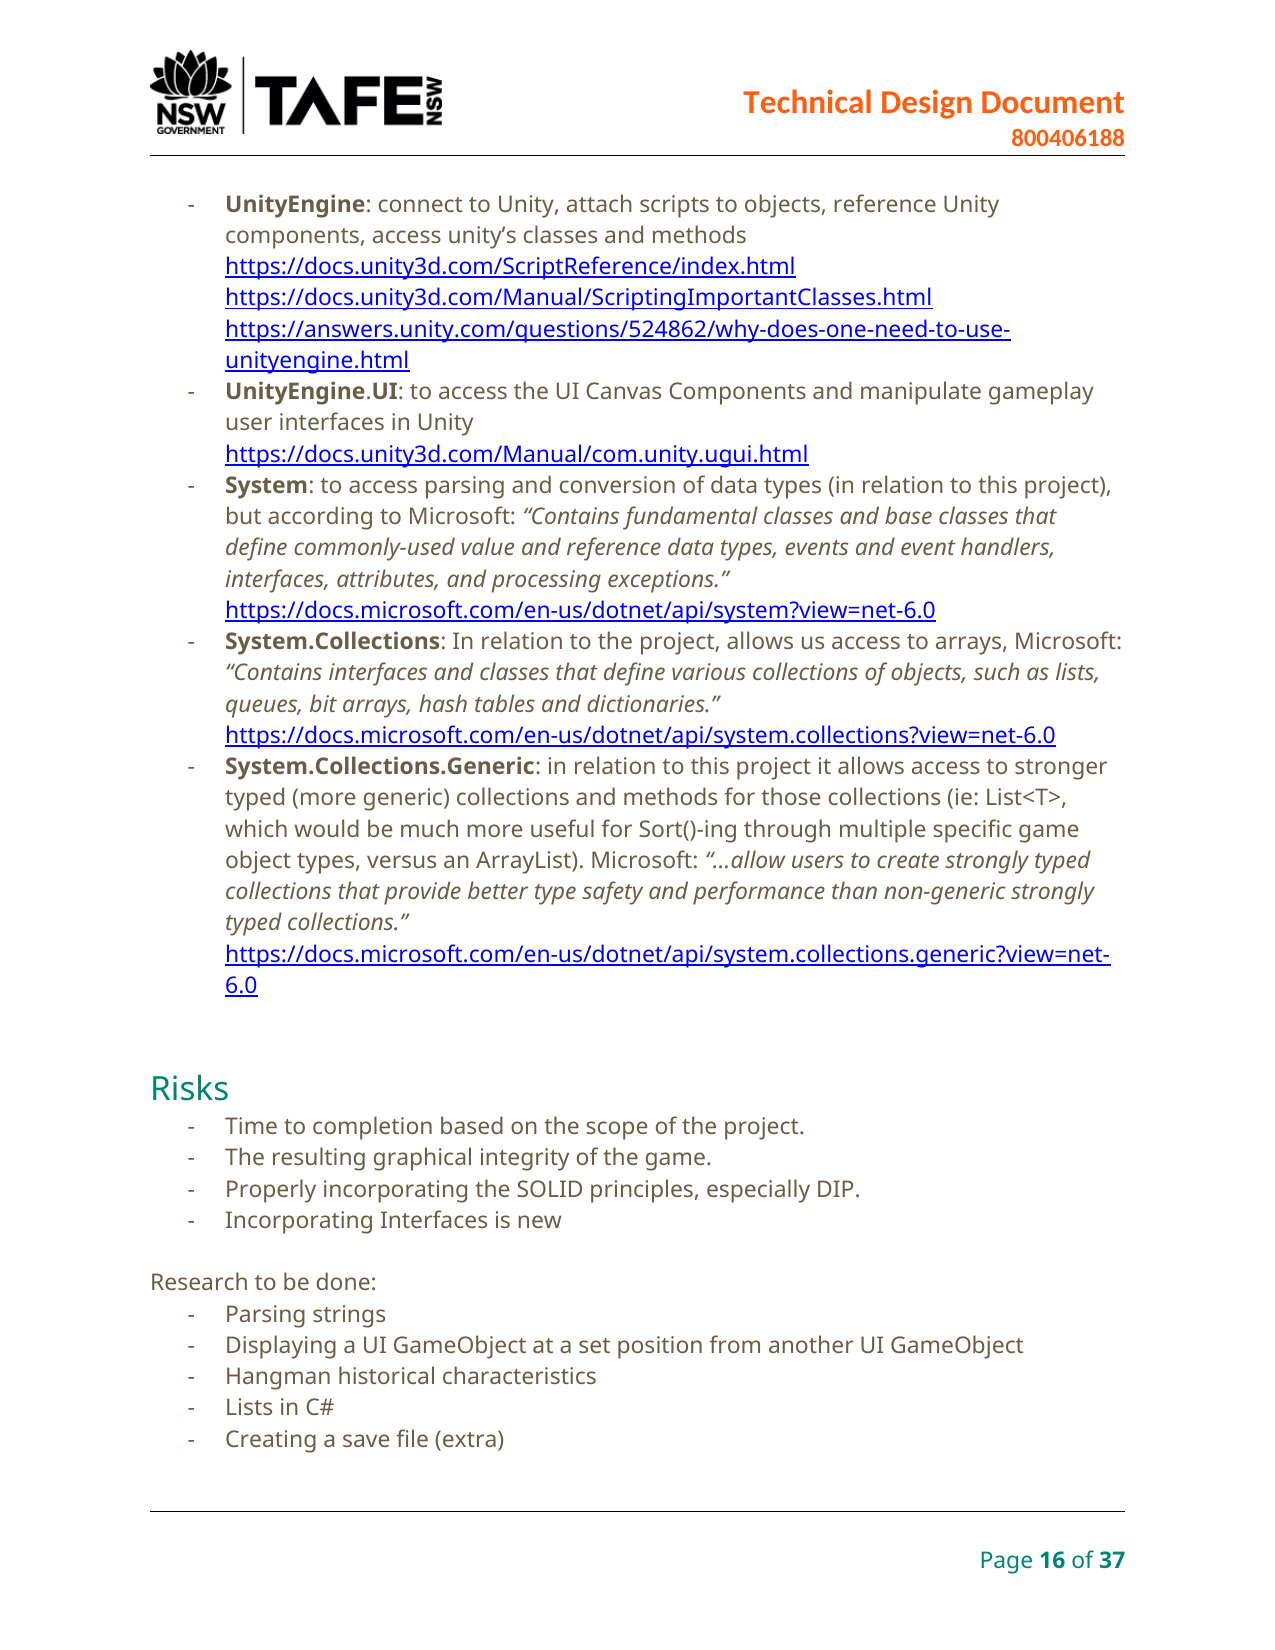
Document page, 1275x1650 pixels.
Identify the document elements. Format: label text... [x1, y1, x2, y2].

list Properly incorporating the SOLID principles, especially DIP. [187, 1173, 1125, 1204]
list Creating a save file (extra) [187, 1423, 1125, 1454]
list Hangman historical characteristics [187, 1360, 1125, 1391]
list Lists in C# [187, 1391, 1125, 1423]
list https://docs.microsoft.com/en-us/dotnet/api/system.collections.generic?view=net-6.0 [225, 938, 1125, 1000]
list System.Collections.Generic: in relation to this project it allows access to stronger typed (more generic) collections and methods for those collections (ie: List<T>, which would be much more useful for Sort()-ing through multiple specific game object types, versus an ArrayList). Microsoft: “…allow users to create strongly typed collections that provide better type safety and performance than non-generic strongly typed collections.” [187, 750, 1125, 938]
list UnityEngine.UI: to access the UI Canvas Components and manipulate gameplay user interfaces in Unity [187, 375, 1125, 438]
list Parsing strings [187, 1298, 1125, 1329]
list System.Collections: In relation to the project, allows us access to arrays, Microsoft: “Contains interfaces and classes that define various collections of objects, such as lists, queues, bit arrays, hash tables and dictionaries.” [187, 625, 1125, 719]
list Time to completion based on the scope of the project. [187, 1110, 1125, 1141]
list The resulting graphical integrity of the game. [187, 1141, 1125, 1173]
list Displaying a UI GameObject at a set position from another UI GameObject [187, 1329, 1125, 1360]
text Research to be done: [150, 1266, 1125, 1298]
picture [150, 50, 442, 134]
list https://docs.unity3d.com/Manual/ScriptingImportantClasses.html [225, 281, 1125, 313]
list https://docs.microsoft.com/en-us/dotnet/api/system?view=net-6.0 [225, 594, 1125, 625]
list https://docs.microsoft.com/en-us/dotnet/api/system.collections?view=net-6.0 [225, 719, 1125, 750]
list UnityEngine: connect to Unity, attach scripts to objects, reference Unity components, access unity’s classes and methods [187, 188, 1125, 250]
list https://answers.unity.com/questions/524862/why-does-one-need-to-use-unityengine.html [225, 313, 1125, 375]
list https://docs.unity3d.com/Manual/com.unity.ugui.html [225, 438, 1125, 469]
list https://docs.unity3d.com/ScriptReference/index.html [225, 250, 1125, 281]
list System: to access parsing and conversion of data types (in relation to this project), but according to Microsoft: “Contains fundamental classes and base classes that define commonly-used value and reference data types, events and event handlers, interfaces, attributes, and processing exceptions.” [187, 469, 1125, 594]
subtitle Risks [150, 1065, 1125, 1110]
list Incorporating Interfaces is new [187, 1204, 1125, 1235]
